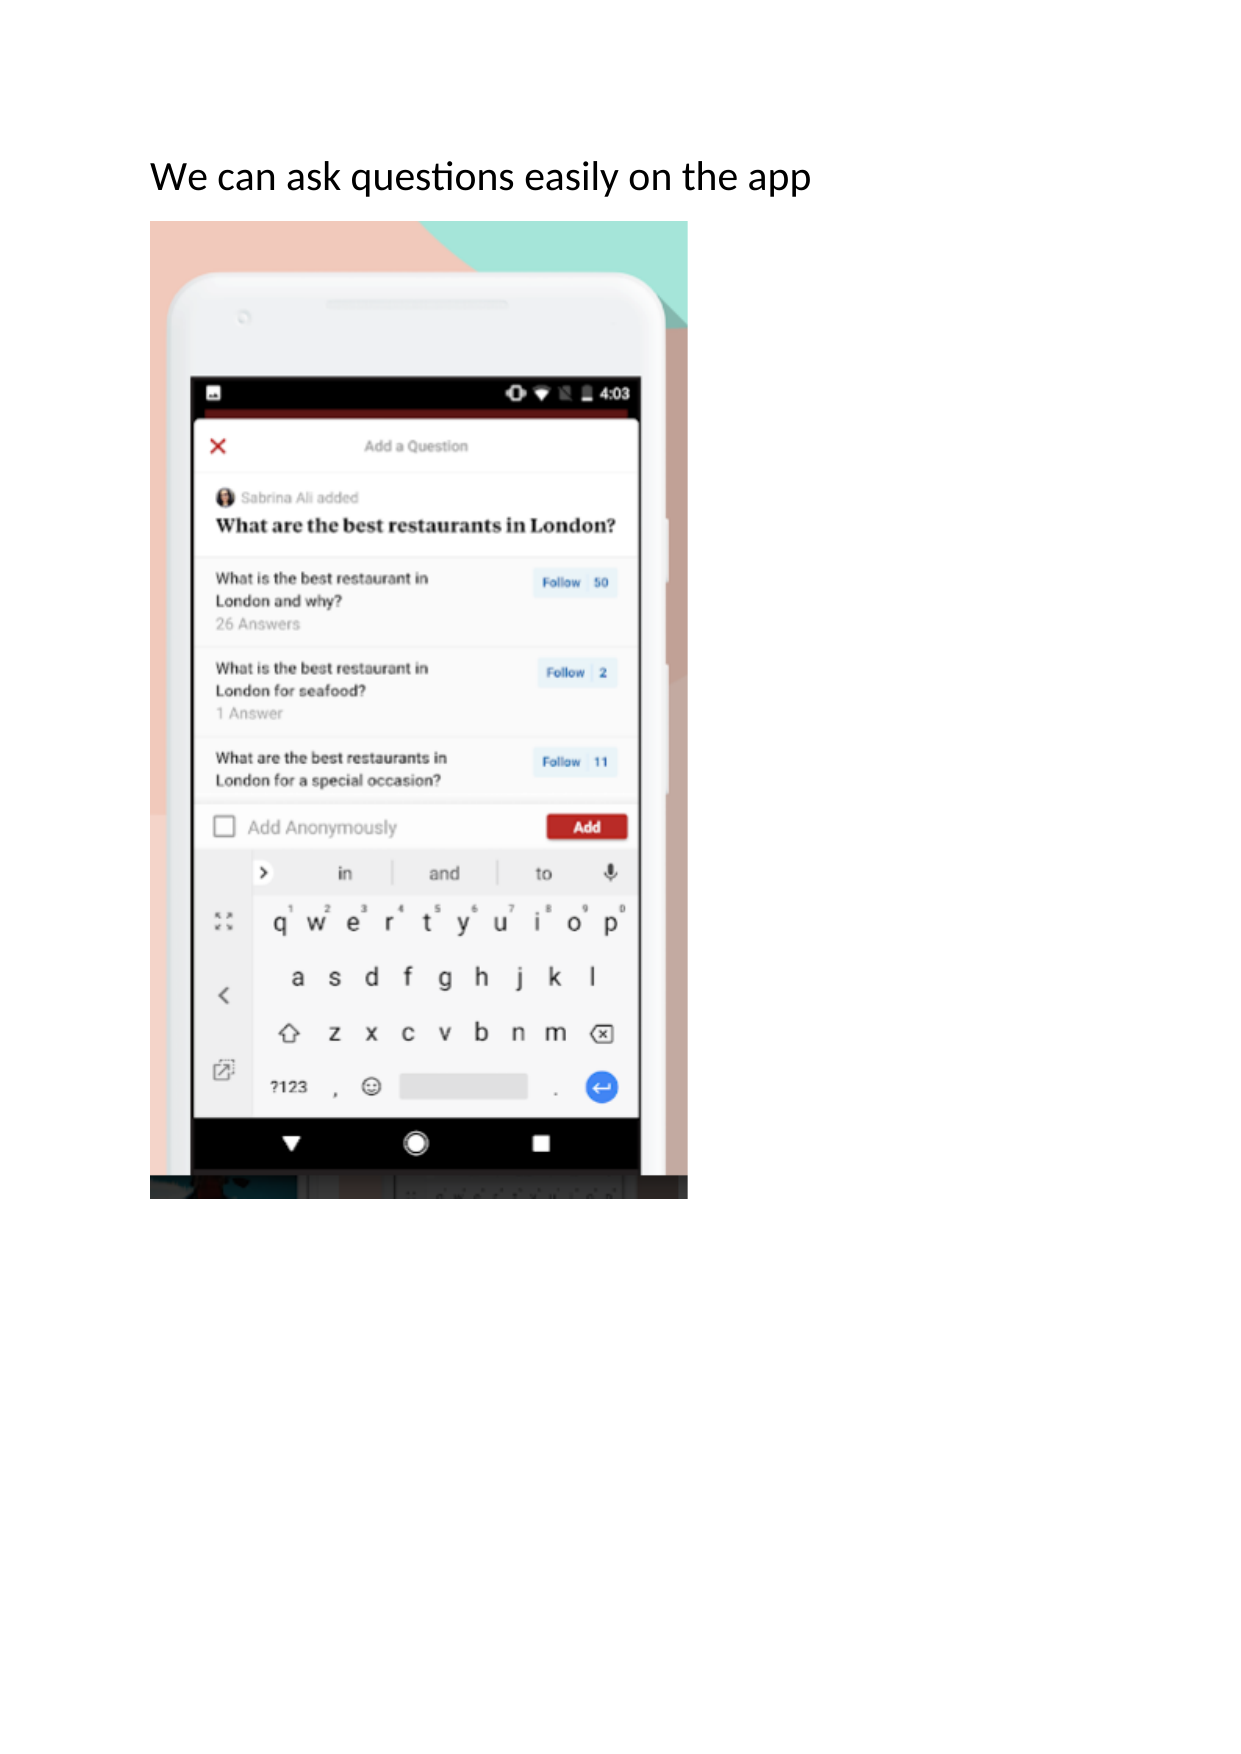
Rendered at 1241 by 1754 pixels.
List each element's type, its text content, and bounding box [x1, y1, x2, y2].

picture [150, 221, 688, 1199]
text We can ask questions easily on the app [150, 150, 1090, 201]
